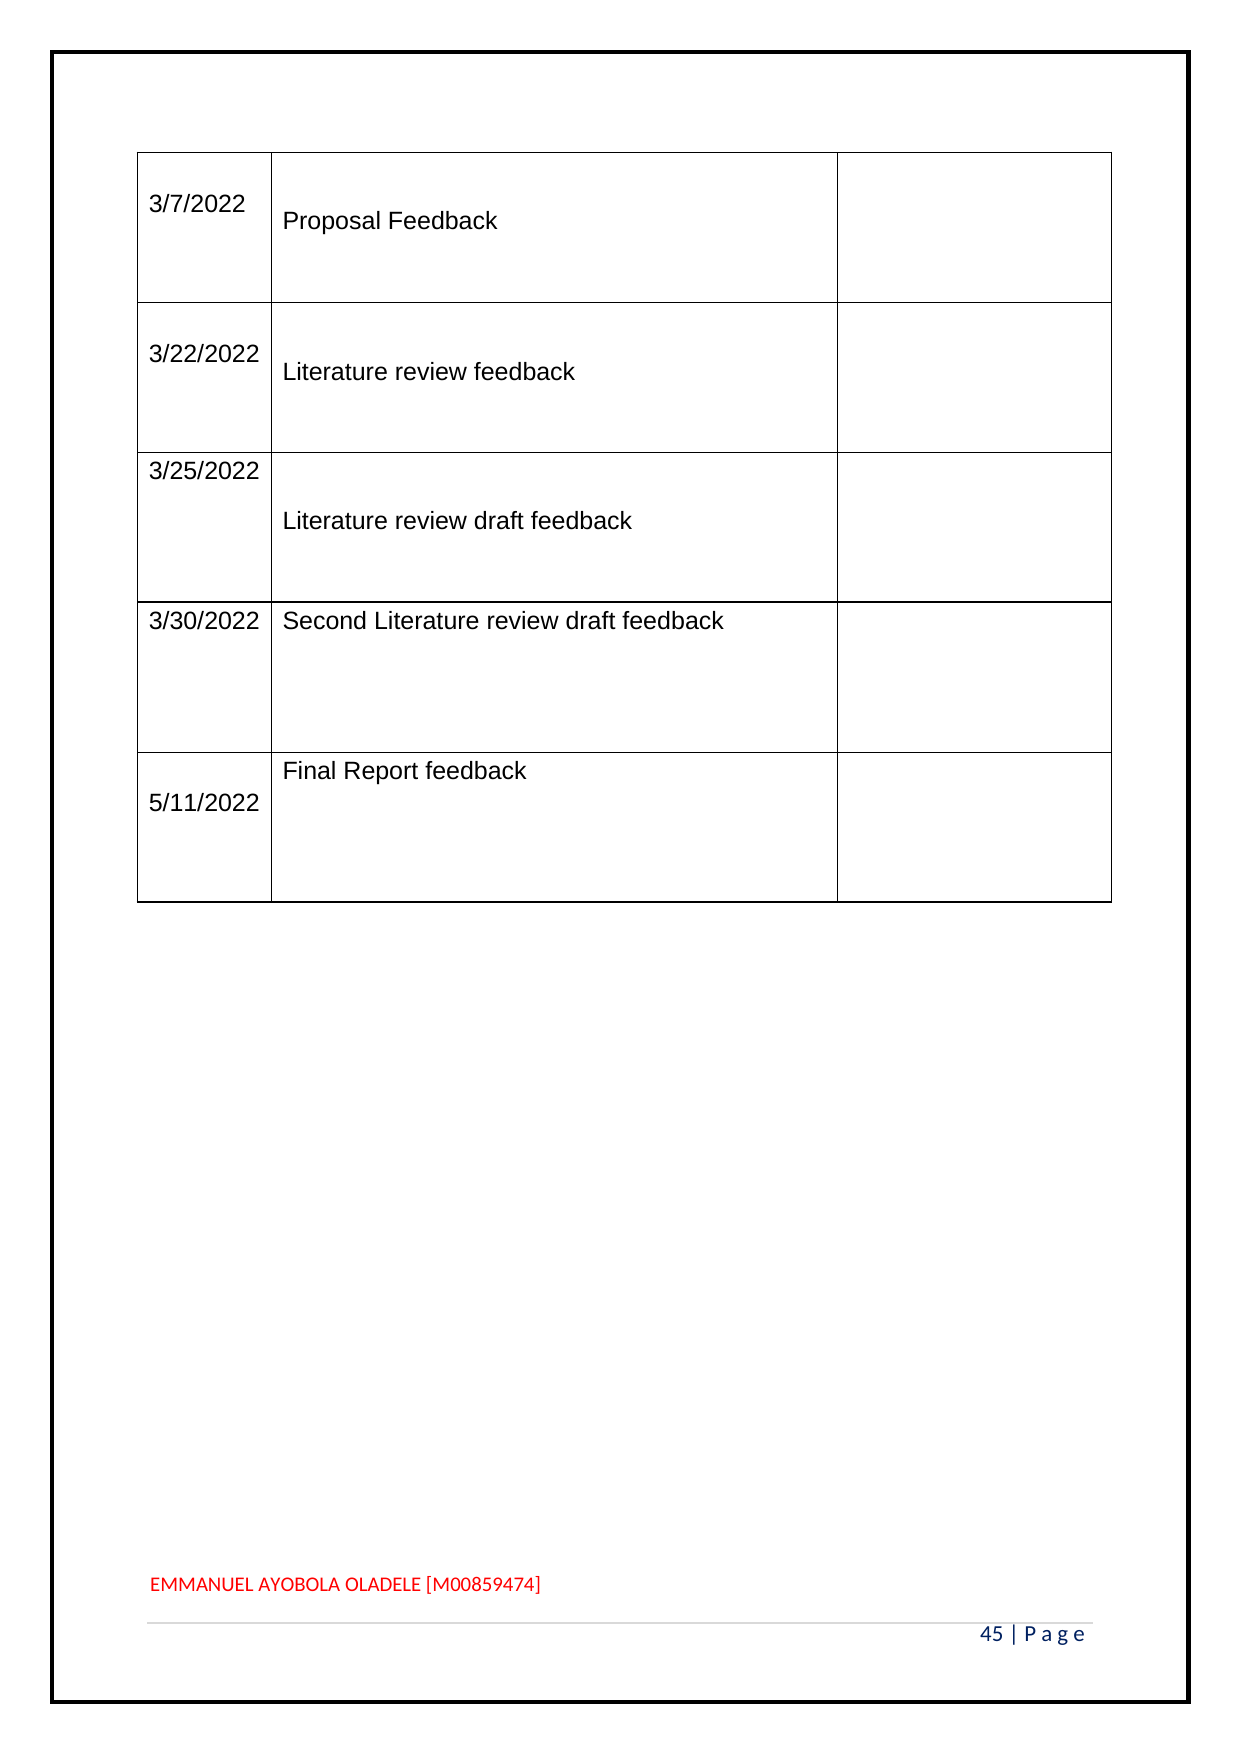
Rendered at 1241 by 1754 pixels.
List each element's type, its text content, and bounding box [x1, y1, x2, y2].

table_cell 3/25/2022 [138, 453, 271, 601]
table_cell 3/22/2022 [138, 303, 271, 452]
table_cell [838, 303, 1111, 452]
table_cell [838, 153, 1111, 302]
table_cell Literature review feedback [272, 303, 837, 452]
table_cell [838, 603, 1111, 752]
table_cell Second Literature review draft feedback [272, 603, 837, 752]
table_cell 3/7/2022 [138, 153, 271, 302]
table_cell [838, 453, 1111, 601]
table_cell Literature review draft feedback [272, 453, 837, 601]
table_cell [838, 753, 1111, 901]
table_cell Final Report feedback [272, 753, 837, 901]
table_cell 5/11/2022 [138, 753, 271, 901]
table_cell Proposal Feedback [272, 153, 837, 302]
table_cell 3/30/2022 [138, 603, 271, 752]
